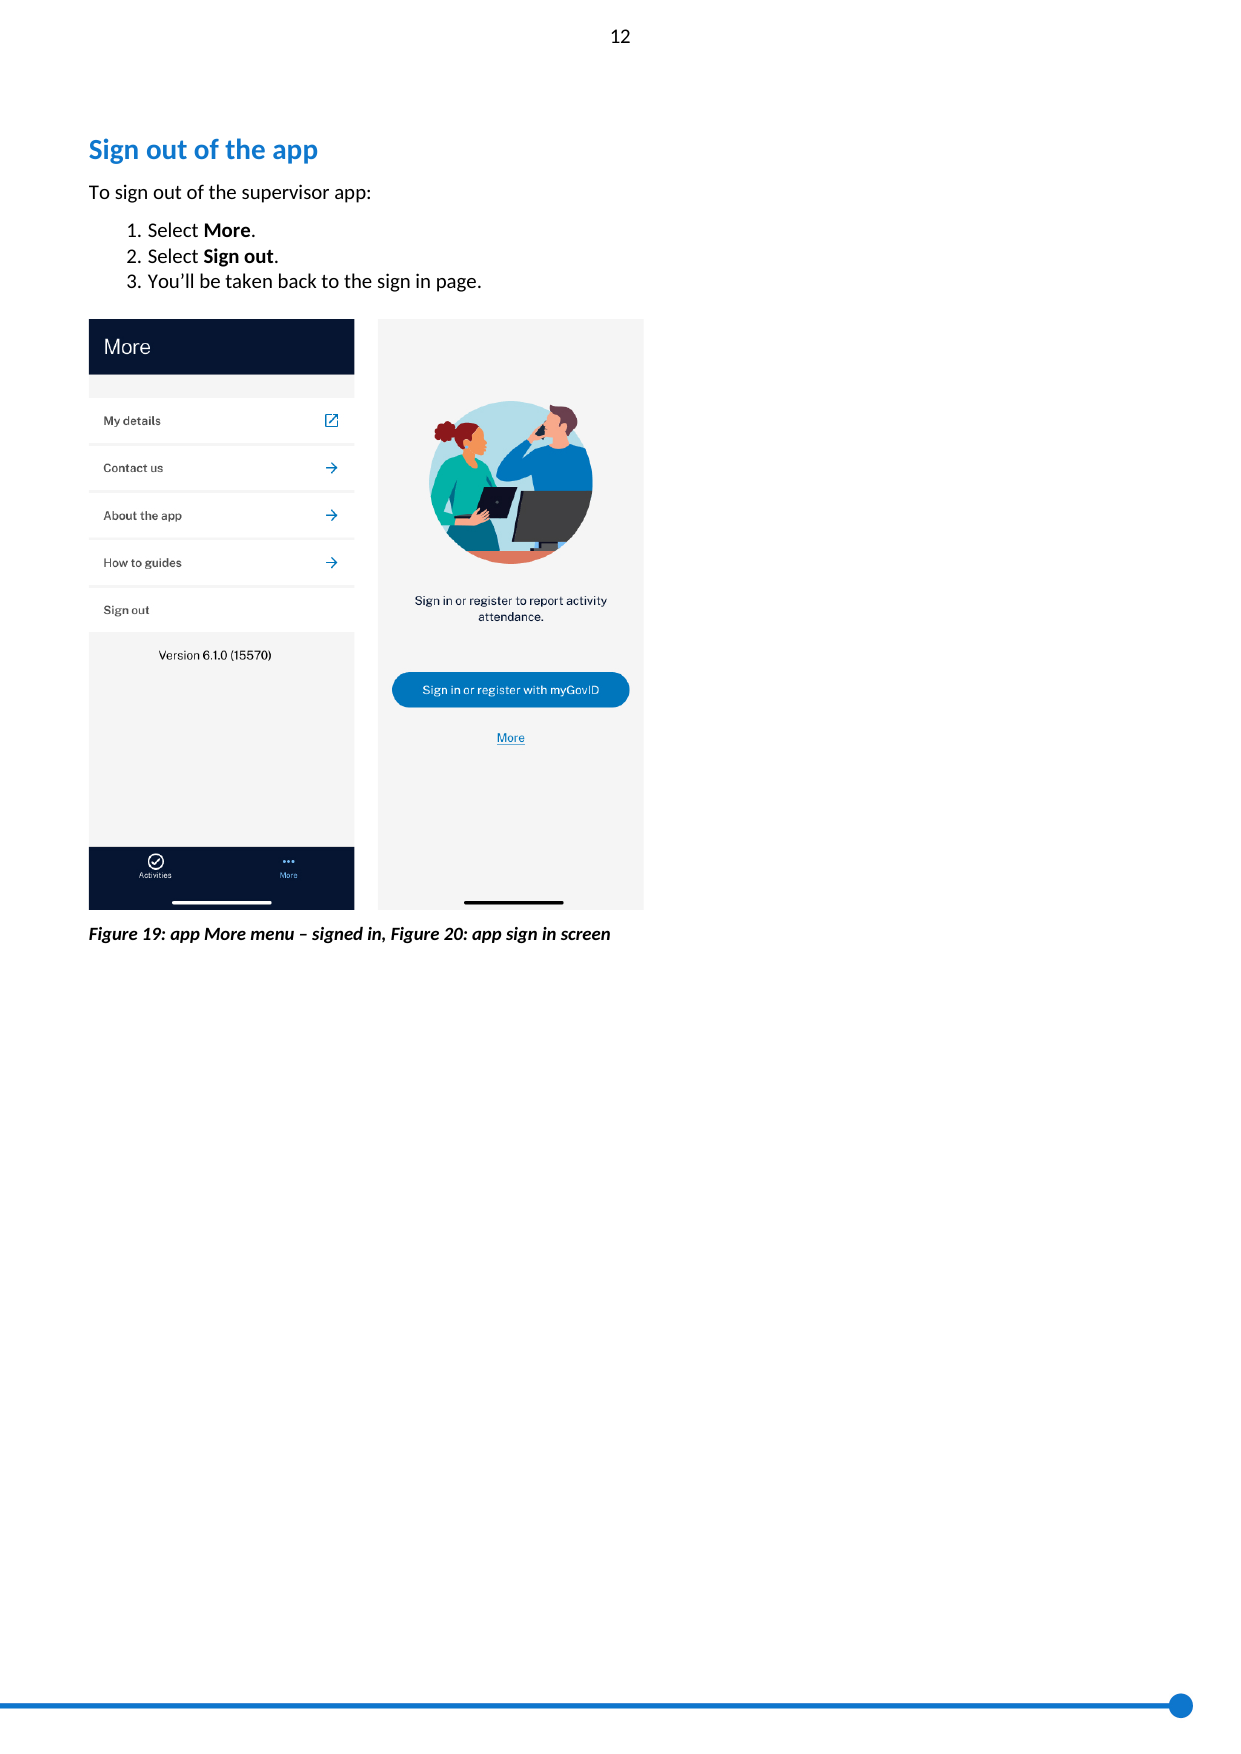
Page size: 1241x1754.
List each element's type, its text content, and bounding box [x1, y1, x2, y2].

text To sign out of the supervisor app: [89, 179, 1152, 205]
subtitle Sign out of the app [89, 131, 1152, 167]
list You’ll be taken back to the sign in page. [126, 268, 1152, 294]
text Figure 19: app More menu – signed in, Figure 20: app sign in screen [89, 922, 1152, 945]
list Select More. [126, 217, 1152, 243]
picture [88, 319, 355, 910]
picture [0, 1682, 1241, 1753]
picture [377, 319, 644, 910]
list Select Sign out. [126, 243, 1152, 268]
